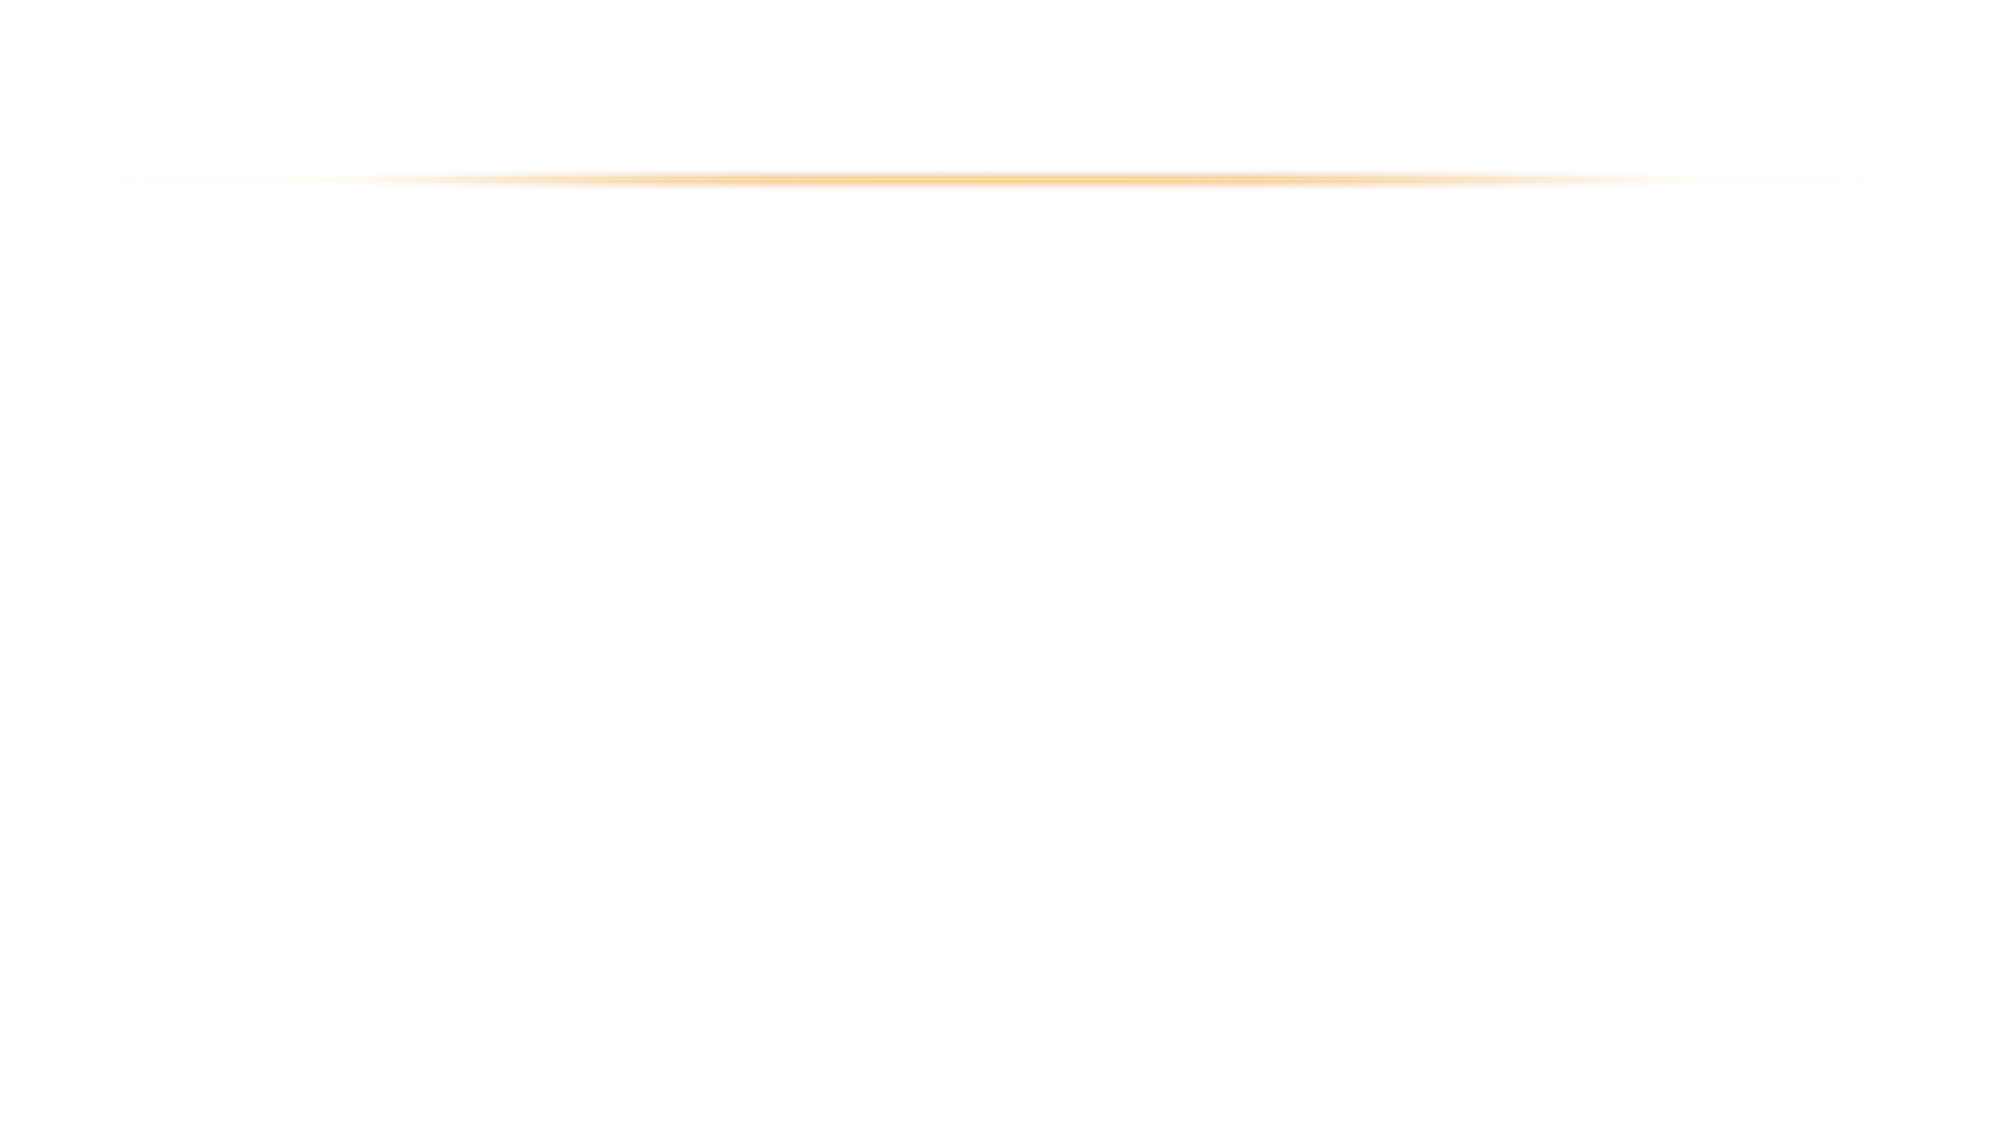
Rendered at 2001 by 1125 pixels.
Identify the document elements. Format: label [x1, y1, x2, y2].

picture [96, 169, 1892, 191]
